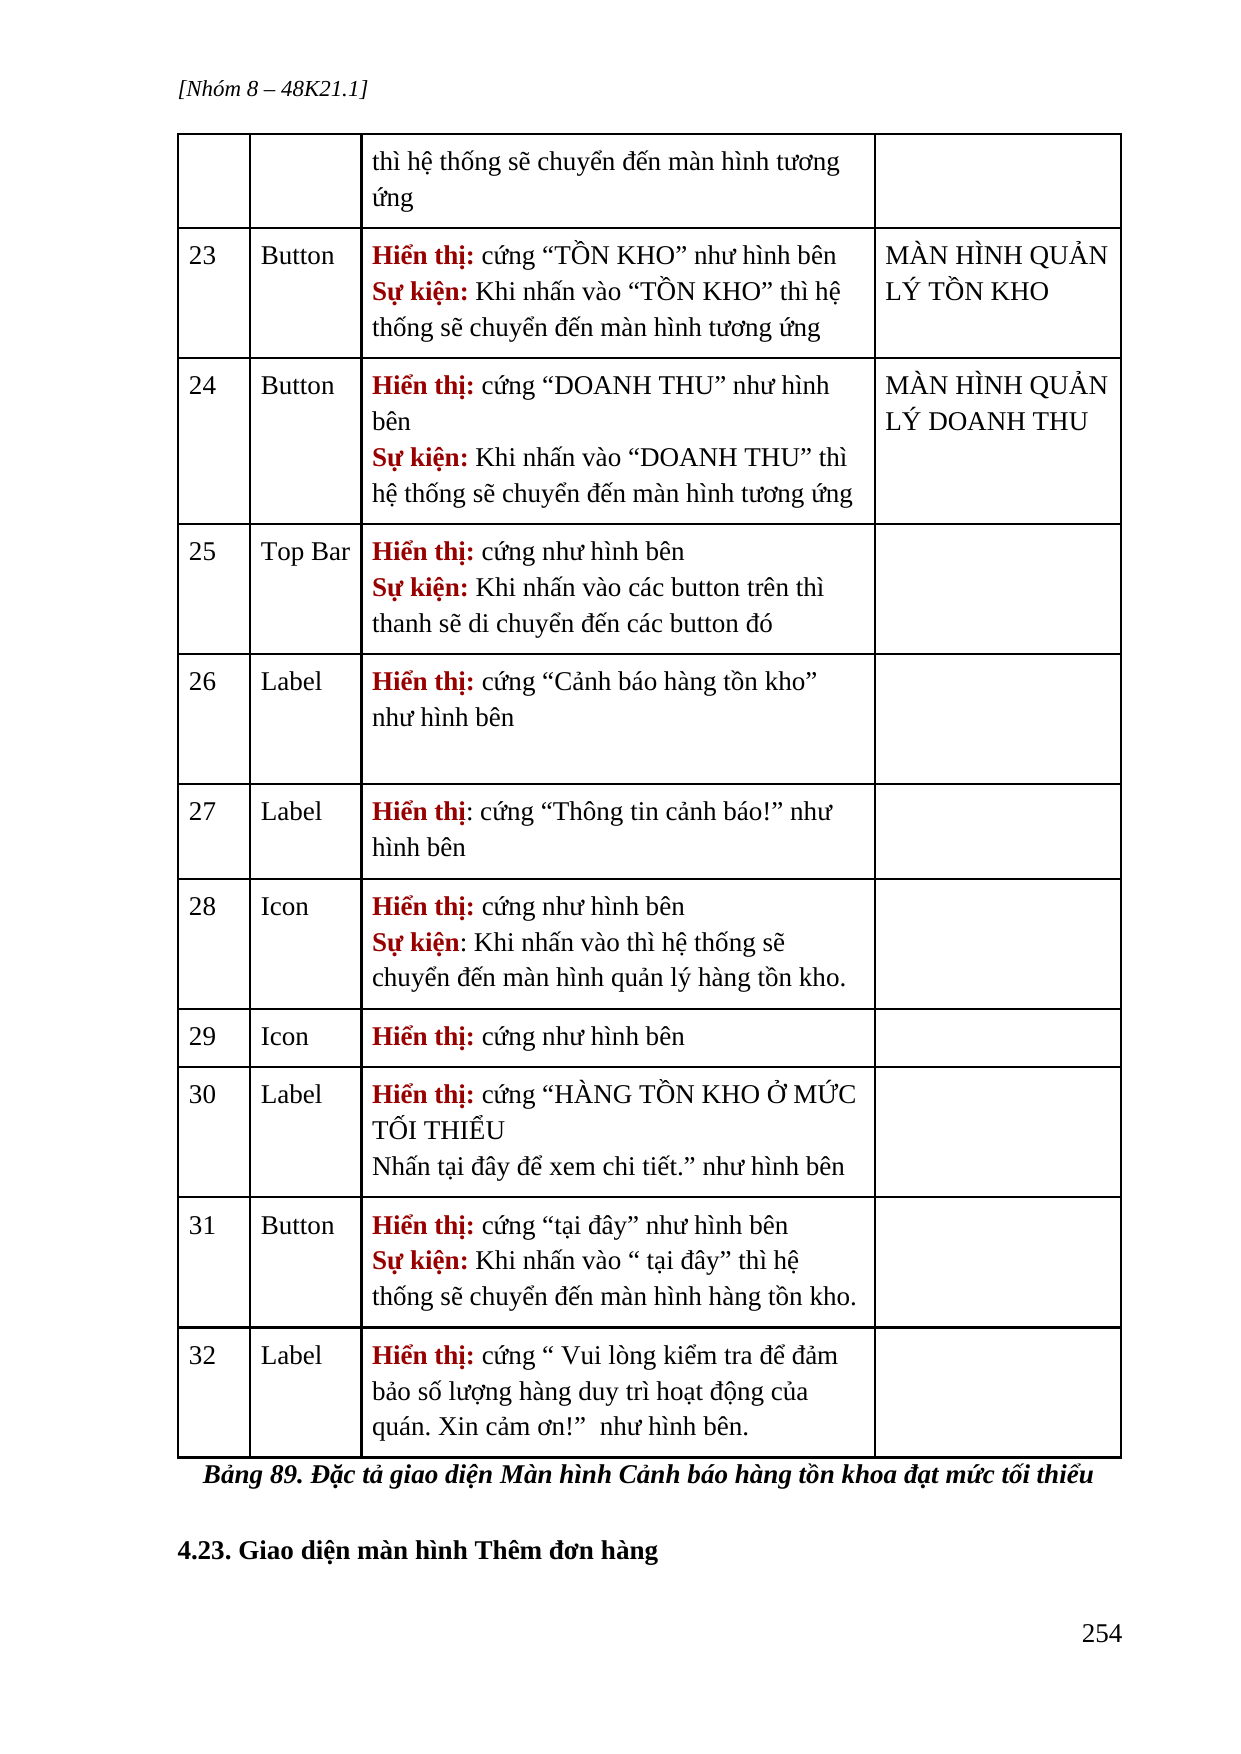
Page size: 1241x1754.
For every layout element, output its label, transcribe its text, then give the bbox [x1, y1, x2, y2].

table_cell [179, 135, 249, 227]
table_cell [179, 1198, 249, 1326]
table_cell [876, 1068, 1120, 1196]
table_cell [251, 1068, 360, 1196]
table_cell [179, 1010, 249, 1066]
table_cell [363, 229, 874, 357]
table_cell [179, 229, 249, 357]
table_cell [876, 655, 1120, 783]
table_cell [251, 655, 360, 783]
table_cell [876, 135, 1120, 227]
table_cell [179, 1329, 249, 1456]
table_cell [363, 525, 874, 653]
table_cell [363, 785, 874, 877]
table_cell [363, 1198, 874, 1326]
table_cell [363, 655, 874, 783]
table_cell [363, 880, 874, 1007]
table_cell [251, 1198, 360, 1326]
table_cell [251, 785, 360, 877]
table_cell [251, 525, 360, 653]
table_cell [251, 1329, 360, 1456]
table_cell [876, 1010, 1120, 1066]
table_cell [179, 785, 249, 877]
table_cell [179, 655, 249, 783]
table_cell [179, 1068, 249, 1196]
text Bảng . Đặc tả giao diện Màn hình Cảnh báo hàng tồn khoa đạt mức tối thiểu [177, 1459, 1122, 1490]
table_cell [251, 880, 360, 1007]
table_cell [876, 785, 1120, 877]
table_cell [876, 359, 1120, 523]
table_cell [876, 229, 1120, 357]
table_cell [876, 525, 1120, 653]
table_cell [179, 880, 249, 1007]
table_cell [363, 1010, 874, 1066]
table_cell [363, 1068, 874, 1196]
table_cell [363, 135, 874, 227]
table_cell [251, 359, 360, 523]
subtitle 4.23. Giao diện màn hình Thêm đơn hàng [177, 1534, 1122, 1566]
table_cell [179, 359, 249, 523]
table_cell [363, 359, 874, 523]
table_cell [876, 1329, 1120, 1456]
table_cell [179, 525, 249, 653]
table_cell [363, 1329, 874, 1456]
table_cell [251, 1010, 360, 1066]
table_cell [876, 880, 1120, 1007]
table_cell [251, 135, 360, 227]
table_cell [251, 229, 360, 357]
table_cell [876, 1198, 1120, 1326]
